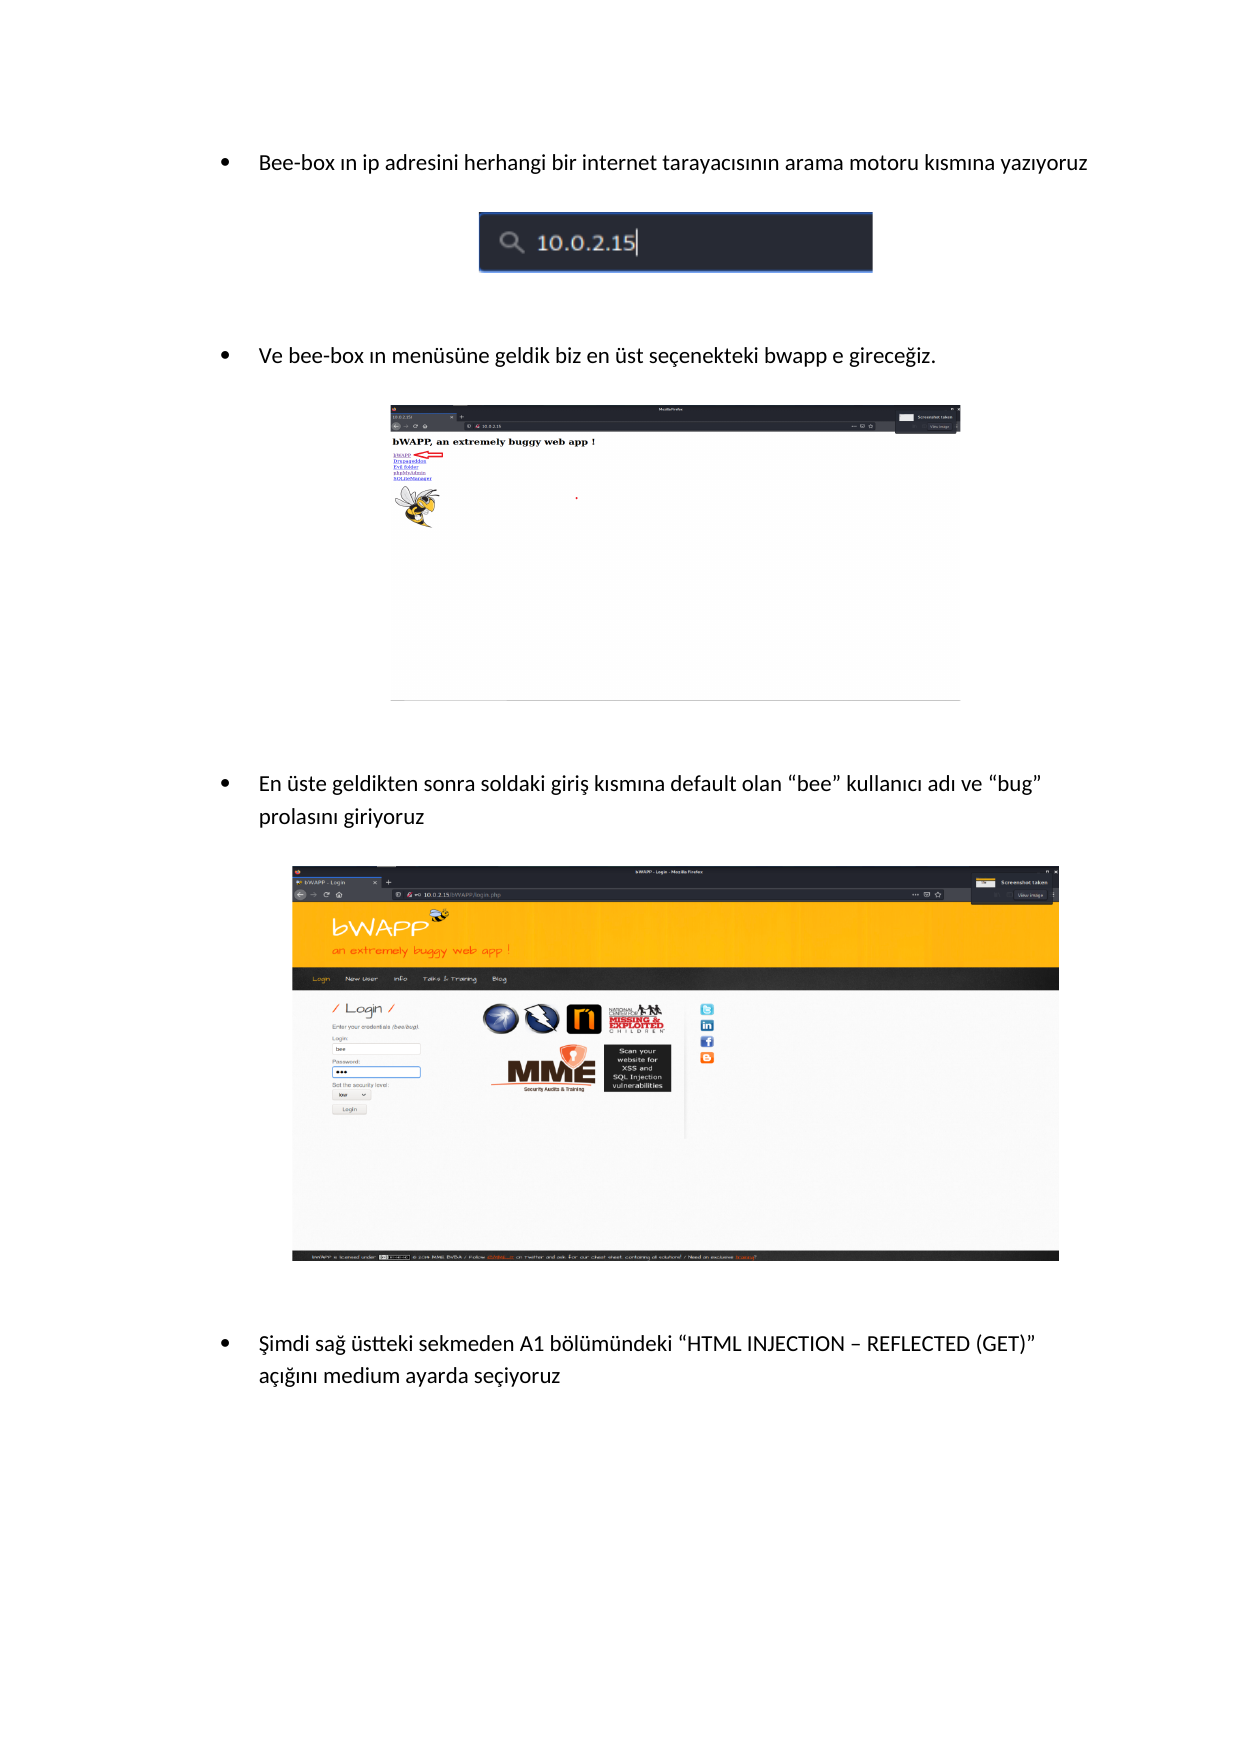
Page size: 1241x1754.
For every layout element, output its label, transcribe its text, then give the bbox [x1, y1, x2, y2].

picture [292, 866, 1059, 1261]
picture [478, 212, 873, 273]
list En üste geldikten sonra soldaki giriş kısmına default olan “bee” kullanıcı adı ve “bug” prolasını giriyoruz [221, 769, 1093, 830]
list Şimdi sağ üstteki sekmeden A1 bölümündeki “HTML INJECTION – REFLECTED (GET)” açığını medium ayarda seçiyoruz [221, 1329, 1093, 1389]
list Bee-box ın ip adresini herhangi bir internet tarayacısının arama motoru kısmına yazıyoruz [221, 148, 1093, 176]
picture [390, 405, 961, 701]
list Ve bee-box ın menüsüne geldik biz en üst seçenekteki bwapp e gireceğiz. [221, 341, 1093, 369]
